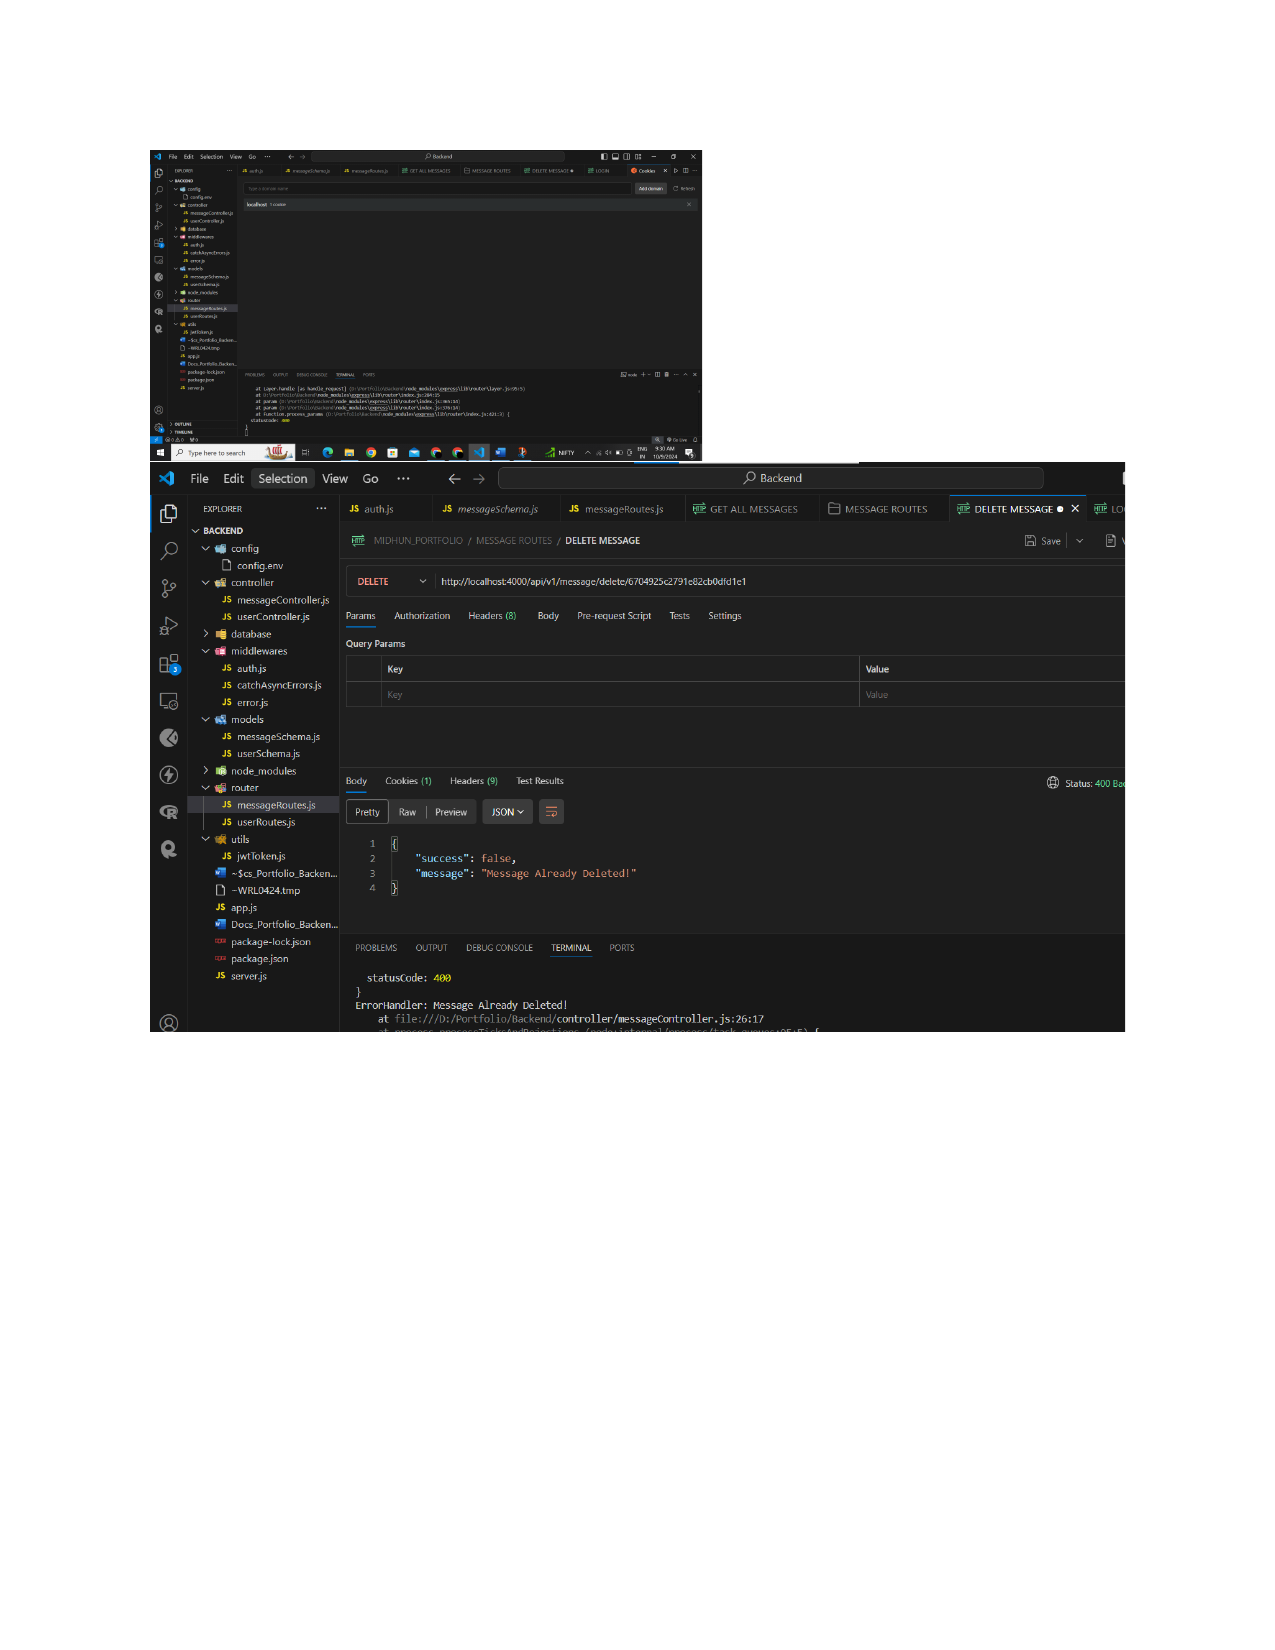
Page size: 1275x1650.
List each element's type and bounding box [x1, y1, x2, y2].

picture [150, 462, 1125, 1032]
picture [150, 150, 703, 461]
